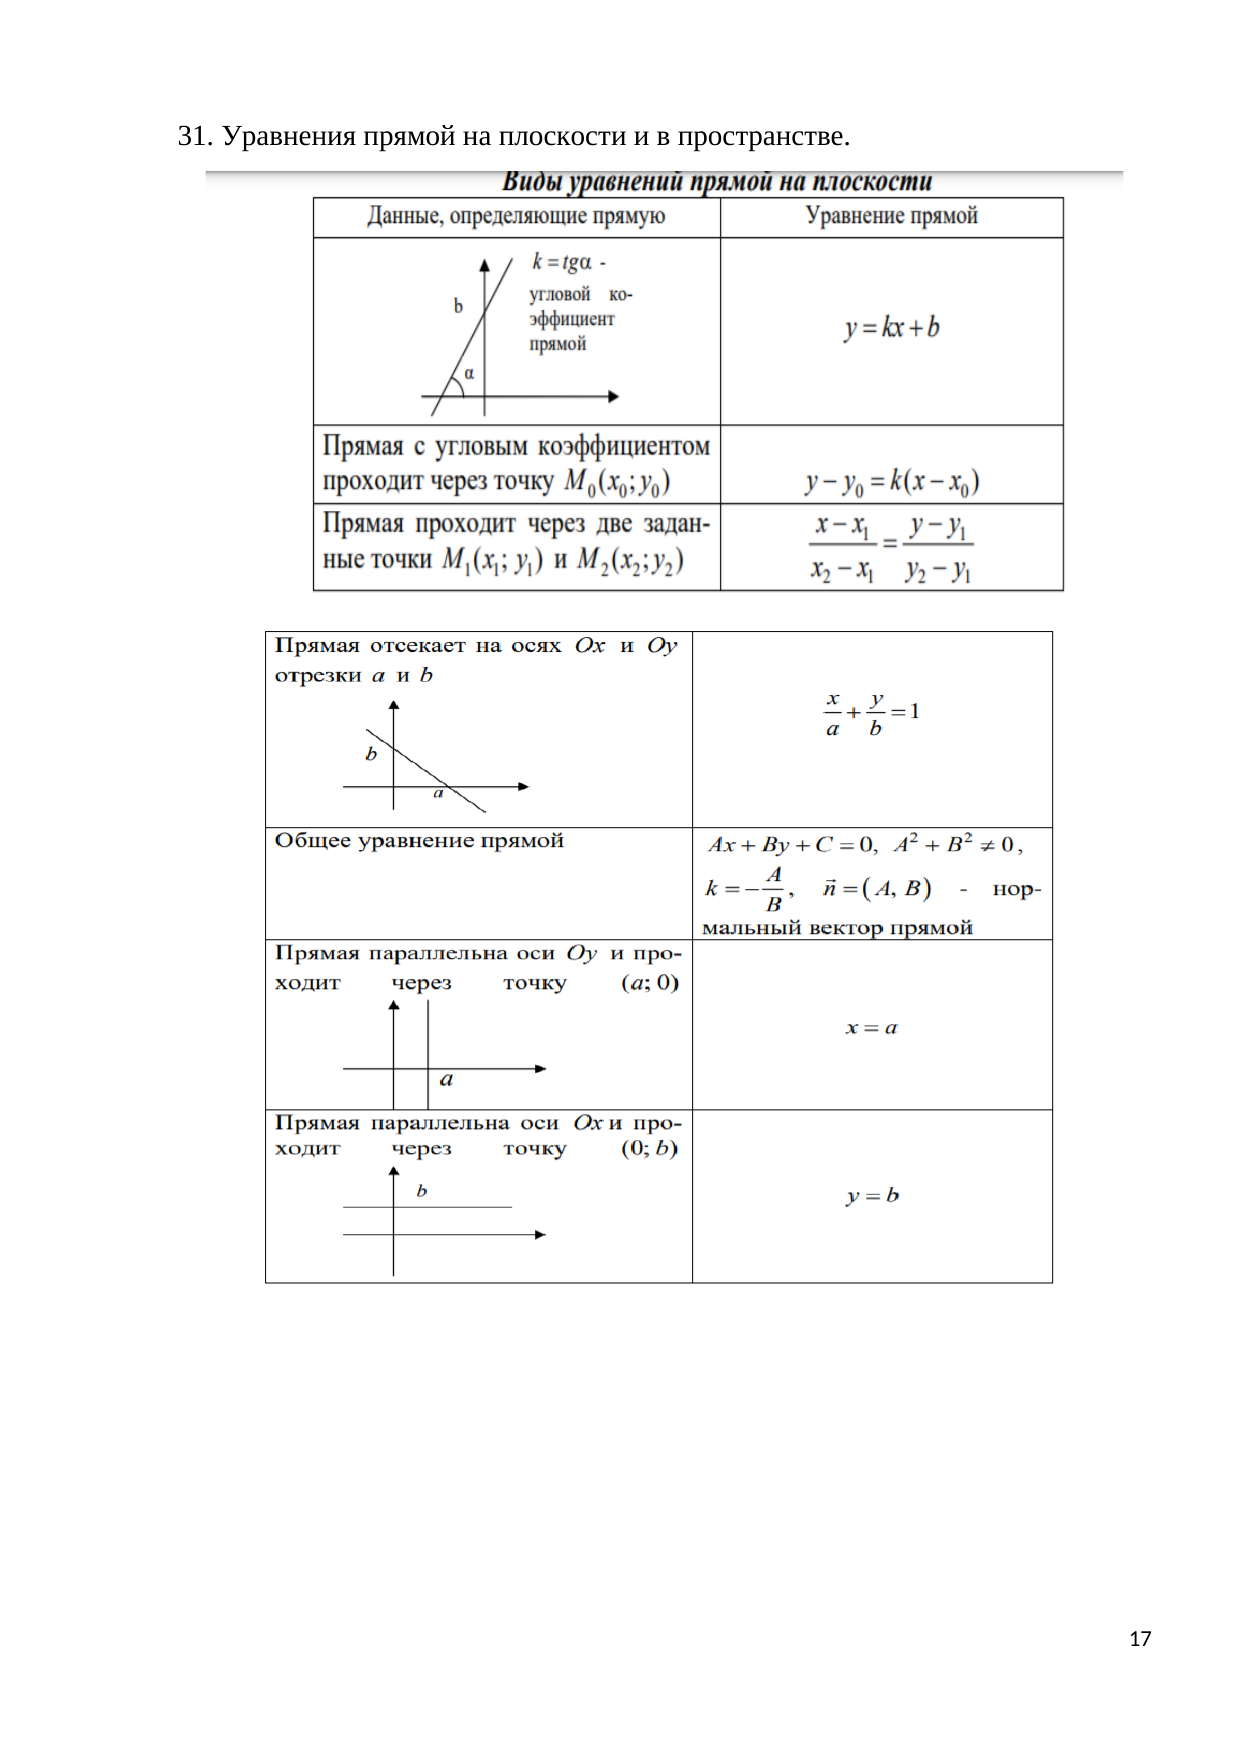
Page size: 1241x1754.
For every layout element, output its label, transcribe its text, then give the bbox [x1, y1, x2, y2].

picture [247, 619, 1082, 1302]
picture [205, 171, 1124, 601]
text 31. Уравнения прямой на плоскости и в пространстве. [177, 118, 1152, 152]
